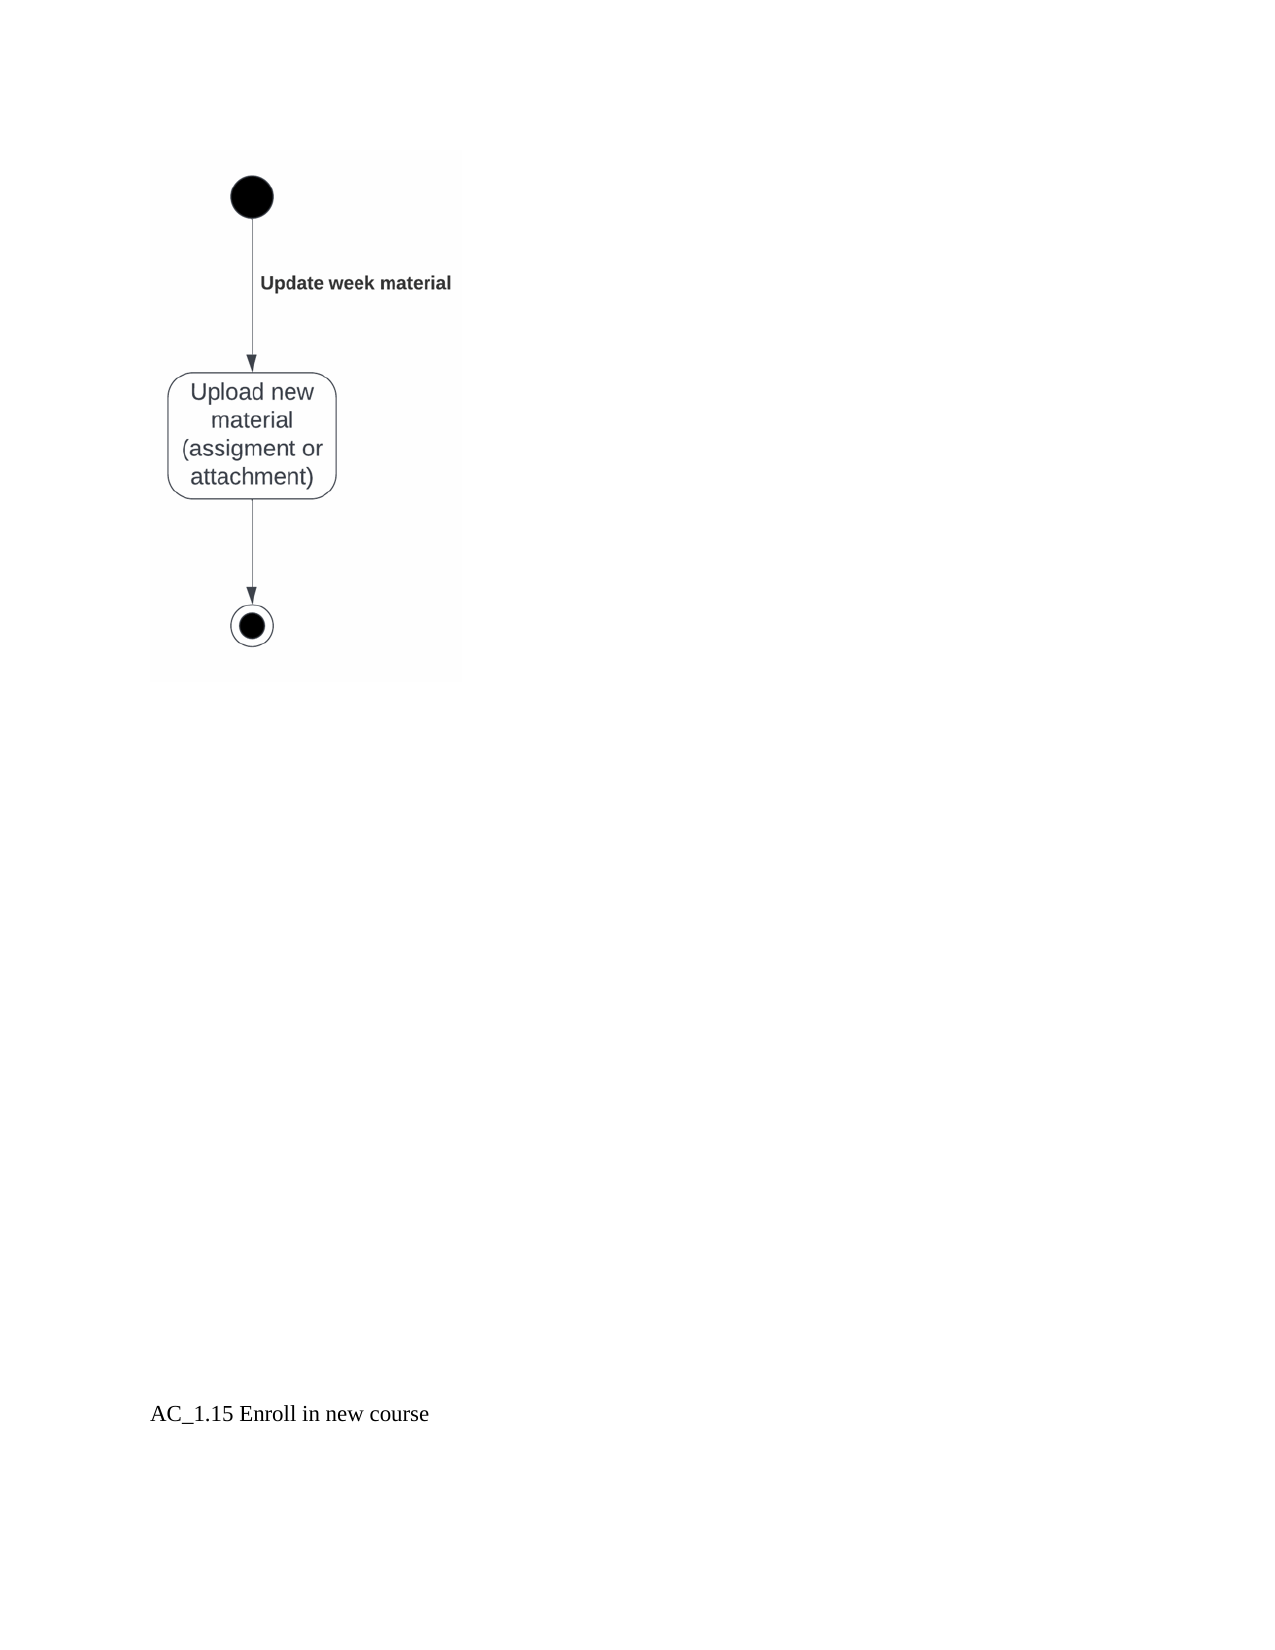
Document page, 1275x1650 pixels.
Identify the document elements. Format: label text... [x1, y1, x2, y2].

text AC_1.15 Enroll in new course [150, 1400, 1125, 1427]
picture [150, 150, 462, 682]
